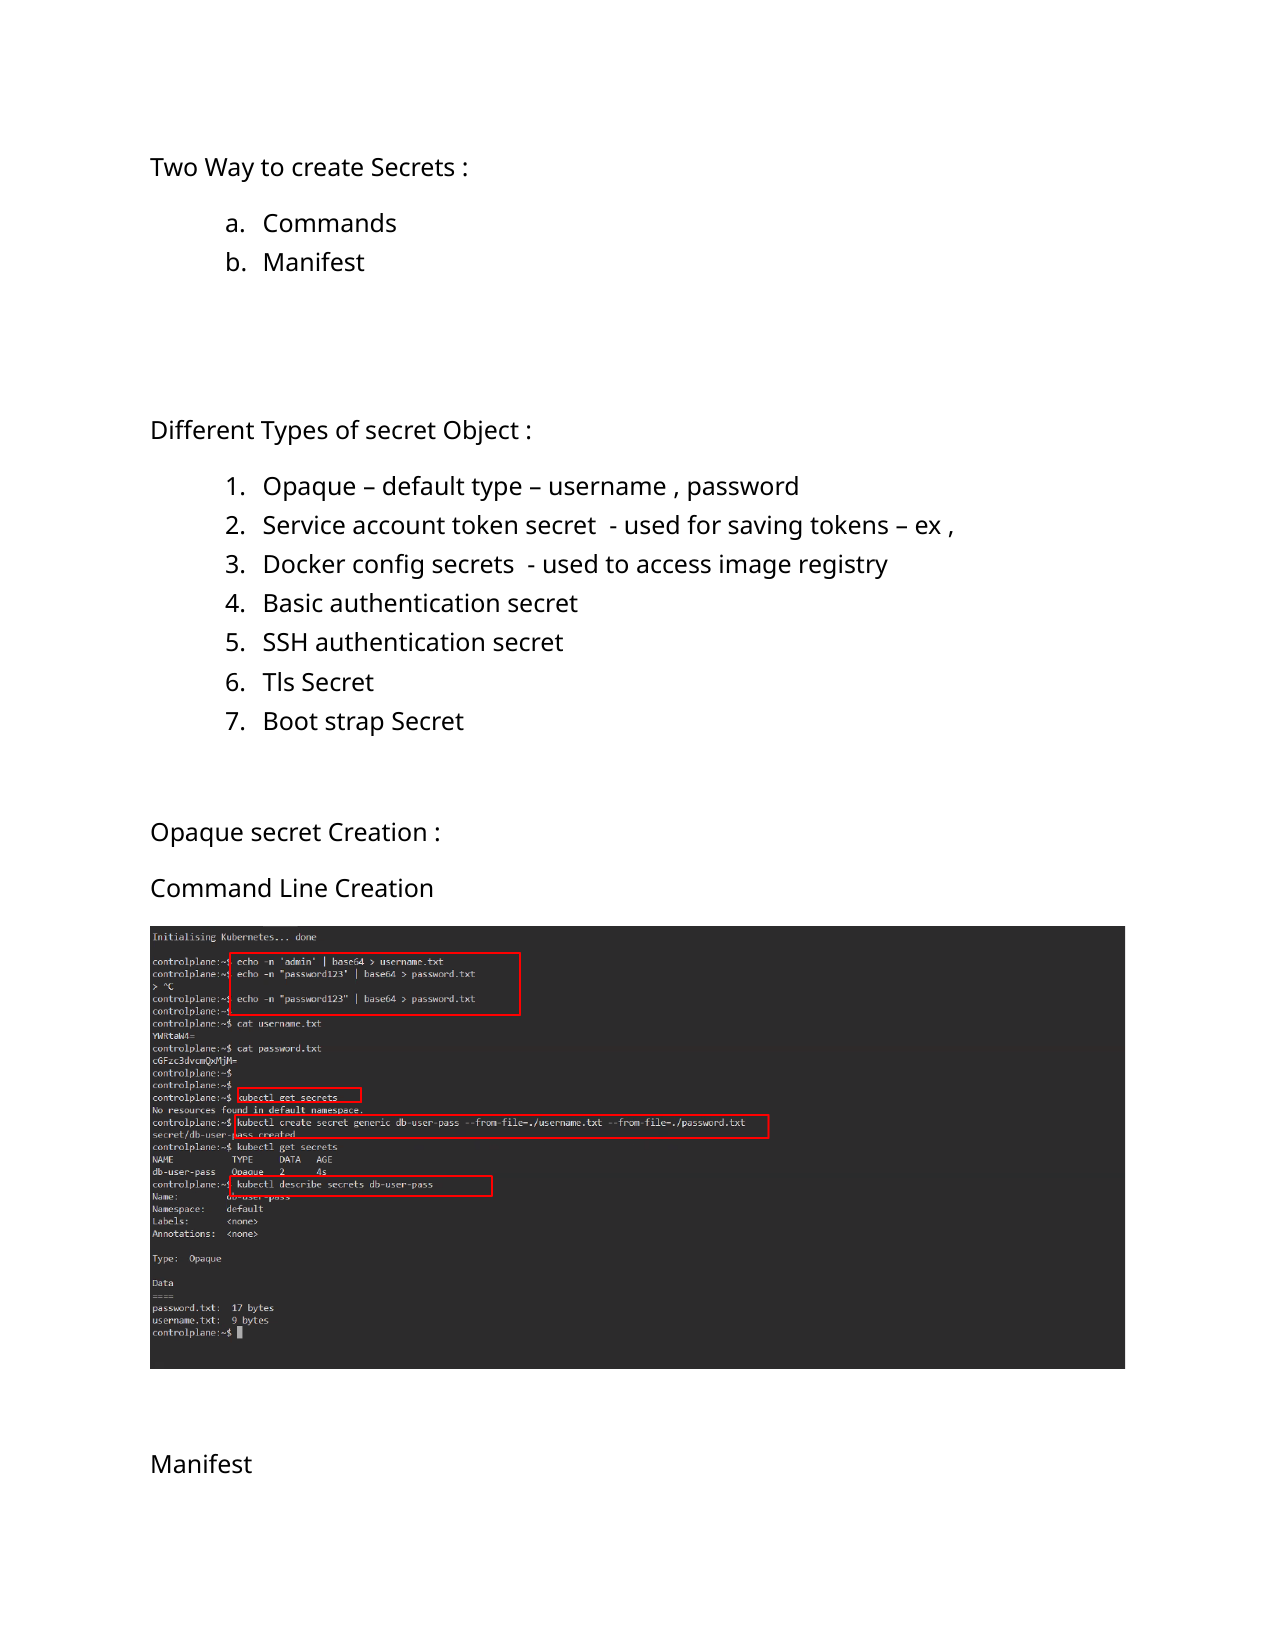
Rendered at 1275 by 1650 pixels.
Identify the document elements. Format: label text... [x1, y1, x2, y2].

list Docker config secrets - used to access image registry [225, 547, 1125, 581]
text Opaque secret Creation : [150, 815, 1125, 849]
list Service account token secret - used for saving tokens – ex , [225, 507, 1125, 542]
text Command Line Creation [150, 871, 1125, 905]
list Boot strap Secret [225, 703, 1125, 737]
picture [150, 926, 1125, 1369]
list Commands [225, 206, 1125, 240]
text Different Types of secret Object : [150, 412, 1125, 447]
list SSH authentication secret [225, 625, 1125, 659]
text Manifest [150, 1446, 1125, 1481]
text Two Way to create Secrets : [150, 150, 1125, 184]
list Basic authentication secret [225, 586, 1125, 620]
list Manifest [225, 245, 1125, 279]
list Tls Secret [225, 664, 1125, 698]
list Opaque – default type – username , password [225, 468, 1125, 502]
